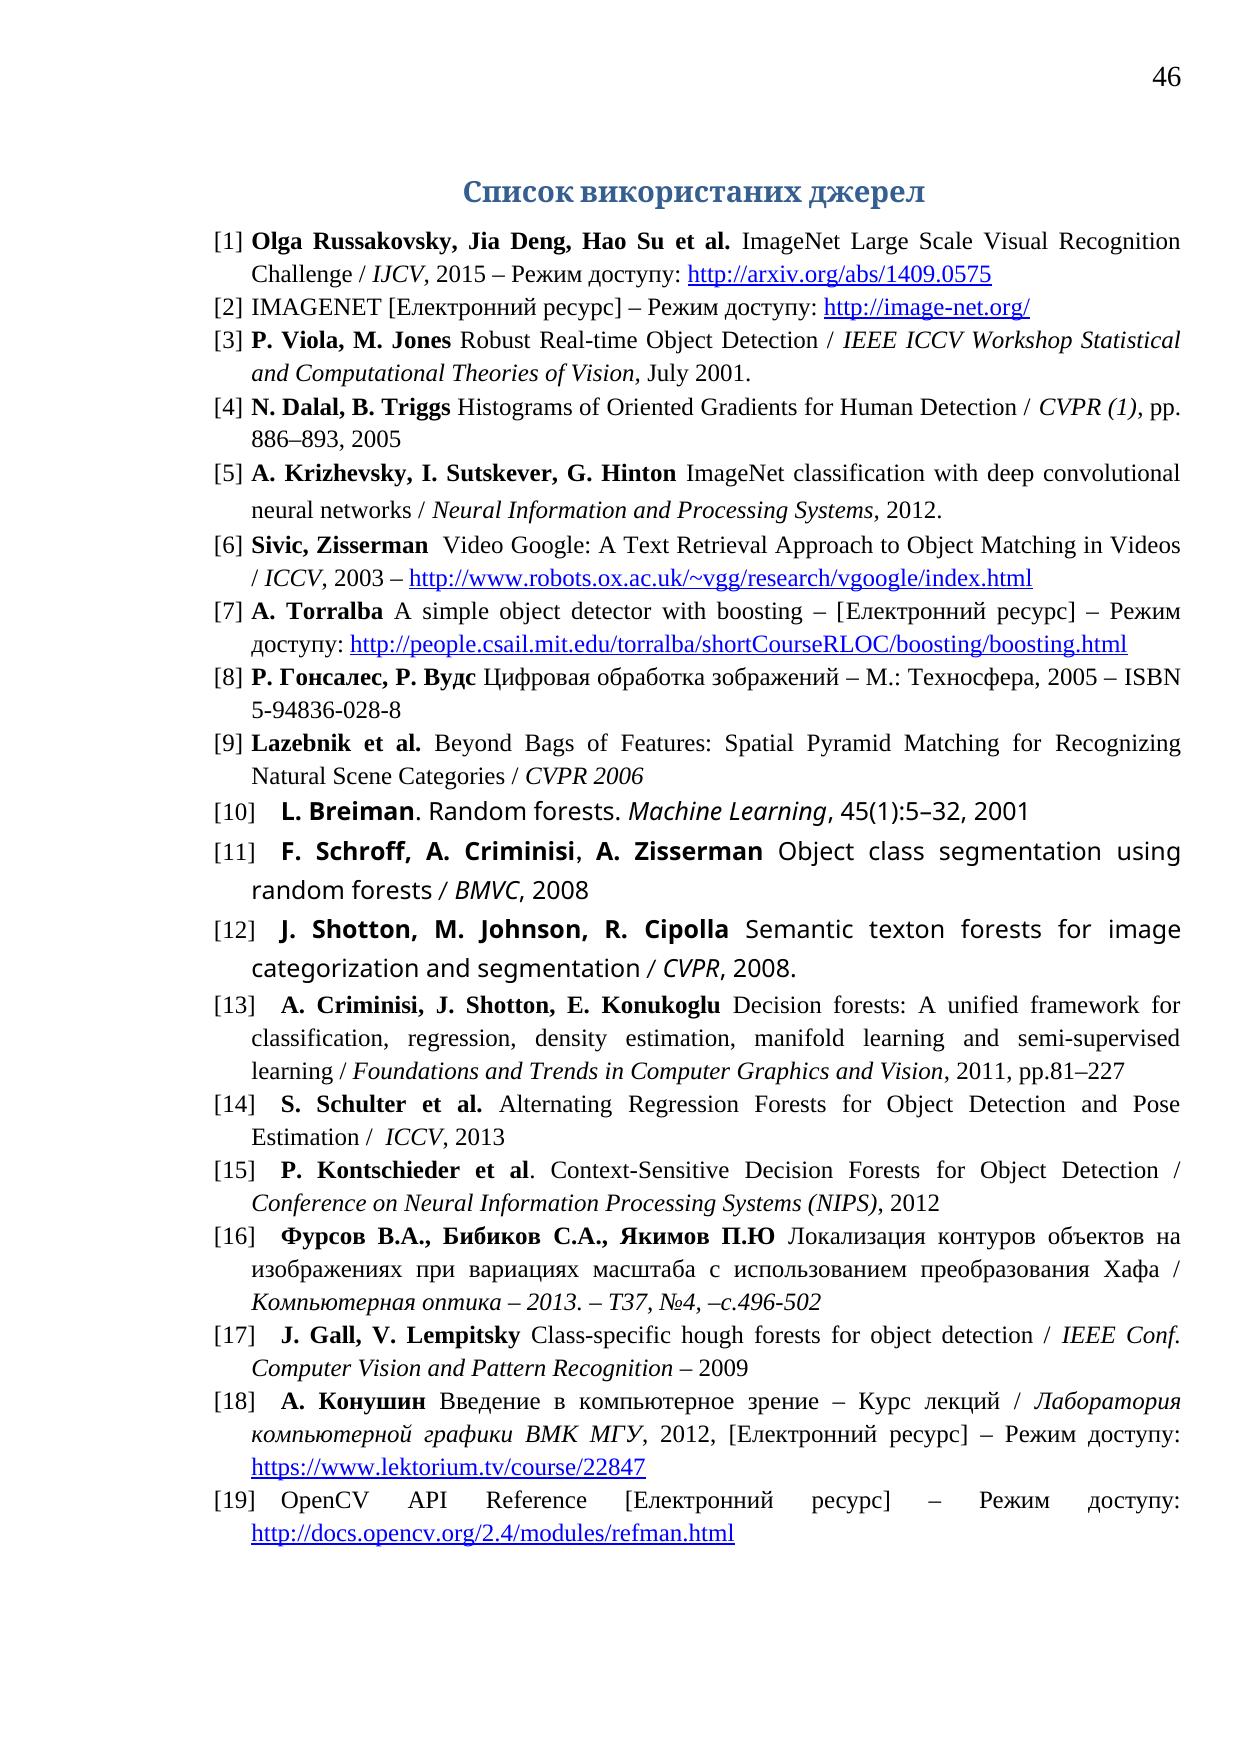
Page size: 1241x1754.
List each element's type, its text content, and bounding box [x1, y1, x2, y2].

list J. Gall, V. Lempitsky Class-specific hough forests for object detection / IEEE Conf. Computer Vision and Pattern Recognition – 2009 [214, 1320, 1181, 1382]
subtitle Список використаних джерел [207, 176, 1181, 210]
list OpenCV API Reference [Електронний ресурс] – Режим доступу: http://docs.opencv.org/2.4/modules/refman.html [214, 1485, 1181, 1547]
list IMAGENET [Електронний ресурс] – Режим доступу: http://image-net.org/ [214, 292, 1181, 321]
list F. Schroff, A. Criminisi, A. Zisserman Object class segmentation using random forests / BMVC, 2008 [214, 833, 1181, 906]
list N. Dalal, B. Triggs Histograms of Oriented Gradients for Human Detection / CVPR (1), pp. 886–893, 2005 [214, 392, 1181, 453]
list P. Viola, M. Jones Robust Real-time Object Detection / IEEE ICCV Workshop Statistical and Computational Theories of Vision, July 2001. [214, 326, 1181, 387]
list A. Krizhevsky, I. Sutskever, G. Hinton ImageNet classification with deep convolutional neural networks / Neural Information and Processing Systems, 2012. [214, 458, 1181, 525]
list L. Breiman. Random forests. Machine Learning, 45(1):5–32, 2001 [214, 794, 1181, 828]
list Sivic, Zisserman Video Google: A Text Retrieval Approach to Object Matching in Videos / ICCV, 2003 – http://www.robots.ox.ac.uk/~vgg/research/vgoogle/index.html [214, 530, 1181, 592]
list Фурсов В.А., Бибиков С.А., Якимов П.Ю Локализация контуров объектов на изображениях при вариациях масштаба с использованием преобразования Хафа / Компьютерная оптика – 2013. – Т37, №4, –с.496-502 [214, 1221, 1181, 1316]
list S. Schulter et al. Alternating Regression Forests for Object Detection and Pose Estimation / ICCV, 2013 [214, 1089, 1181, 1151]
list Olga Russakovsky, Jia Deng, Hao Su et al. ImageNet Large Scale Visual Recognition Challenge / IJCV, 2015 – Режим доступу: http://arxiv.org/abs/1409.0575 [214, 226, 1181, 288]
list J. Shotton, M. Johnson, R. Cipolla Semantic texton forests for image categorization and segmentation / CVPR, 2008. [214, 912, 1181, 985]
list Р. Гонсалес, Р. Вудс Цифровая обработка зображений – М.: Техносфера, 2005 – ISBN 5-94836-028-8 [214, 662, 1181, 724]
list Lazebnik et al. Beyond Bags of Features: Spatial Pyramid Matching for Recognizing Natural Scene Categories / CVPR 2006 [214, 728, 1181, 790]
list A. Criminisi, J. Shotton, E. Konukoglu Decision forests: A unified framework for classification, regression, density estimation, manifold learning and semi-supervised learning / Foundations and Trends in Computer Graphics and Vision, 2011, pp.81–227 [214, 990, 1181, 1085]
list P. Kontschieder et al. Context-Sensitive Decision Forests for Object Detection / Conference on Neural Information Processing Systems (NIPS), 2012 [214, 1155, 1181, 1217]
list A. Torralba A simple object detector with boosting – [Електронний ресурс] – Режим доступу: http://people.csail.mit.edu/torralba/shortCourseRLOC/boosting/boosting.html [214, 596, 1181, 658]
list А. Конушин Введение в компьютерное зрение – Курс лекций / Лаборатория компьютерной графики ВМК МГУ, 2012, [Електронний ресурс] – Режим доступу: https://www.lektorium.tv/course/22847 [214, 1386, 1181, 1481]
